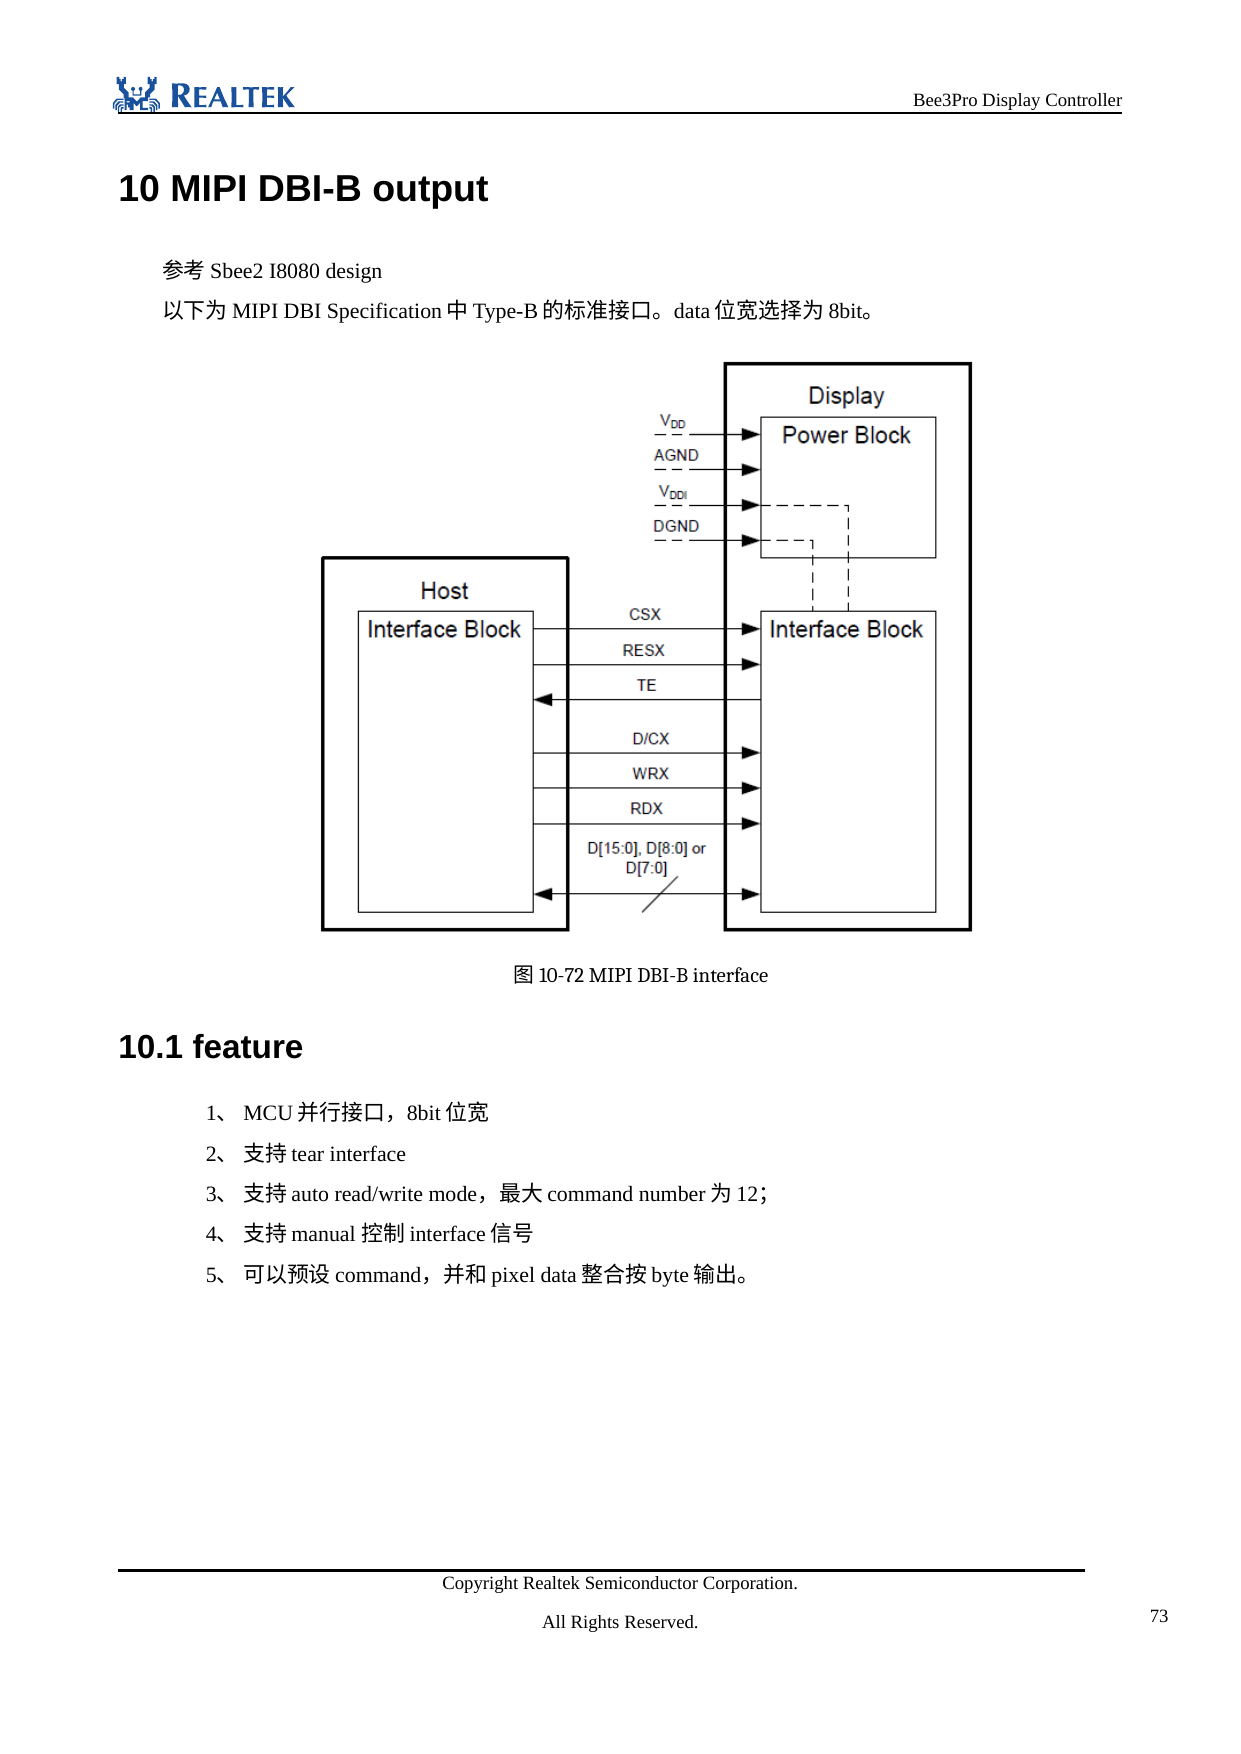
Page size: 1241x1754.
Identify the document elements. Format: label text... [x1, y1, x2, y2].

picture [282, 333, 1002, 942]
list 可以预设command，并和pixel data整合按byte输出。 [206, 1256, 1122, 1289]
list 支持auto read/write mode，最大command number为12； [206, 1176, 1122, 1208]
text 以下为MIPI DBI Specification中Type-B的标准接口。data位宽选择为8bit。 [118, 293, 1122, 326]
subtitle MIPI DBI-B output [118, 155, 1122, 220]
list 支持tear interface [206, 1135, 1122, 1168]
subtitle feature [118, 1013, 1122, 1078]
list MCU并行接口，8bit位宽 [206, 1095, 1122, 1127]
text 参考Sbee2 I8080 design [118, 253, 1122, 285]
list 支持manual 控制interface信号 [206, 1216, 1122, 1248]
